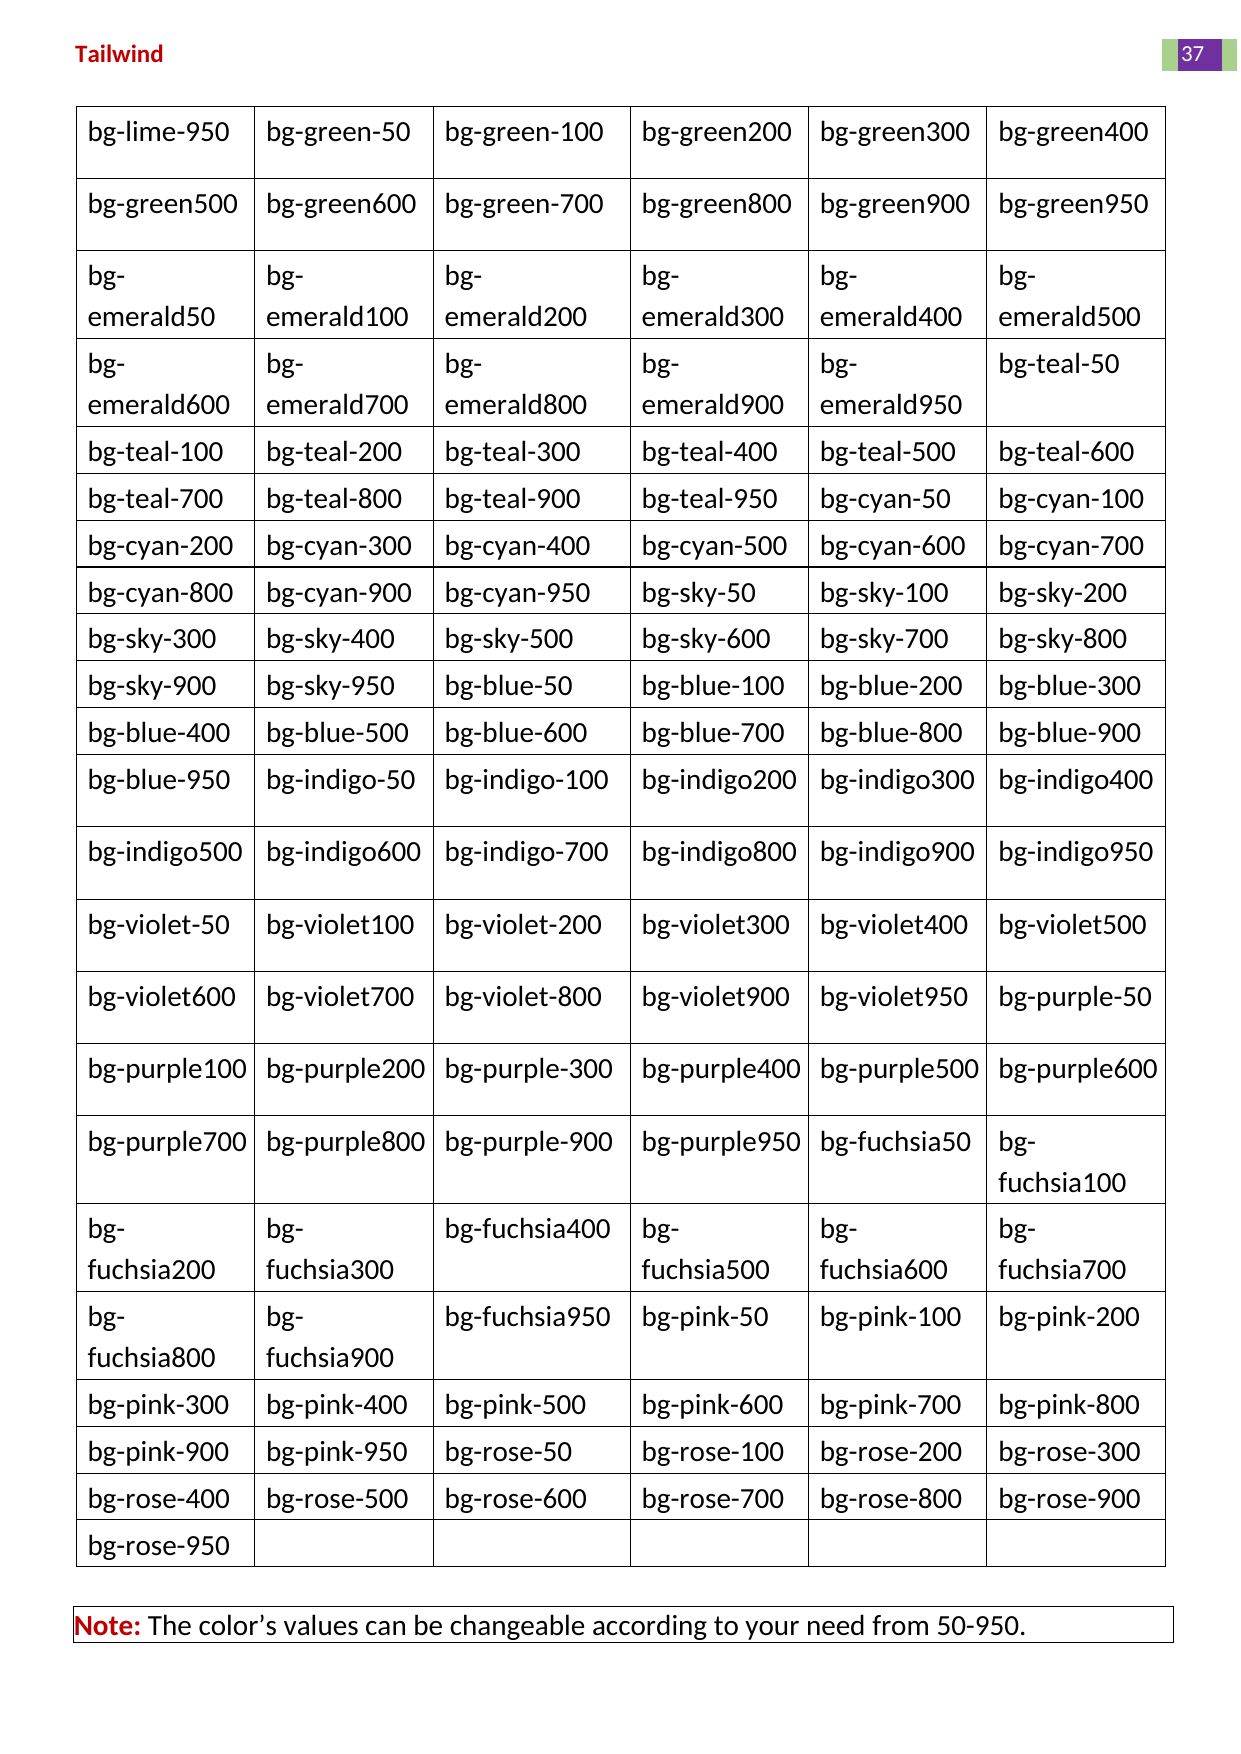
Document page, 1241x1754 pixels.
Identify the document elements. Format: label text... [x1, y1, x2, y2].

table_cell bg-pink-500 [434, 1380, 630, 1426]
table_cell bg-rose-100 [631, 1427, 808, 1472]
table_cell bg-purple600 [987, 1044, 1165, 1115]
table_cell bg-indigo-50 [255, 755, 433, 826]
table_cell bg-indigo200 [631, 755, 808, 826]
table_cell bg-purple-50 [987, 972, 1165, 1043]
table_cell bg-purple500 [809, 1044, 986, 1115]
table_cell bg-sky-700 [809, 614, 986, 660]
table_cell [255, 1520, 433, 1566]
table_cell bg-indigo500 [77, 827, 254, 898]
table_cell bg-blue-300 [987, 661, 1165, 707]
table_cell bg-cyan-500 [631, 521, 808, 566]
table_cell bg-fuchsia950 [434, 1292, 630, 1379]
table_cell bg-purple800 [255, 1116, 433, 1203]
table_cell bg-indigo950 [987, 827, 1165, 898]
table_cell bg-emerald700 [255, 339, 433, 426]
text Note: The color’s values can be changeable according to your need from 50-950. [74, 1607, 1173, 1642]
table_cell bg-fuchsia300 [255, 1204, 433, 1291]
table_cell bg-purple950 [631, 1116, 808, 1203]
table_cell bg-indigo400 [987, 755, 1165, 826]
table_cell bg-cyan-400 [434, 521, 630, 566]
table_cell bg-teal-300 [434, 427, 630, 473]
table_cell bg-blue-900 [987, 708, 1165, 754]
table_cell bg-sky-300 [77, 614, 254, 660]
table_cell bg-emerald300 [631, 251, 808, 338]
table_cell bg-sky-800 [987, 614, 1165, 660]
table_cell bg-green600 [255, 179, 433, 250]
table_cell bg-cyan-50 [809, 474, 986, 519]
table_cell bg-pink-600 [631, 1380, 808, 1426]
table_cell bg-indigo600 [255, 827, 433, 898]
table_cell bg-sky-200 [987, 568, 1165, 613]
table_cell bg-fuchsia400 [434, 1204, 630, 1291]
table_cell bg-lime-950 [77, 107, 254, 178]
table_cell bg-blue-600 [434, 708, 630, 754]
table_cell bg-emerald950 [809, 339, 986, 426]
table_cell bg-fuchsia800 [77, 1292, 254, 1379]
table_cell bg-rose-600 [434, 1474, 630, 1519]
table_cell bg-green-100 [434, 107, 630, 178]
table_cell bg-cyan-300 [255, 521, 433, 566]
table_cell bg-purple700 [77, 1116, 254, 1203]
table_cell bg-indigo300 [809, 755, 986, 826]
table_cell bg-rose-900 [987, 1474, 1165, 1519]
table_cell bg-sky-600 [631, 614, 808, 660]
table_cell bg-cyan-900 [255, 568, 433, 613]
table_cell bg-sky-400 [255, 614, 433, 660]
table_cell bg-fuchsia500 [631, 1204, 808, 1291]
table_cell bg-emerald500 [987, 251, 1165, 338]
table_cell bg-fuchsia600 [809, 1204, 986, 1291]
table_cell bg-indigo800 [631, 827, 808, 898]
table_cell bg-teal-50 [987, 339, 1165, 426]
table_cell bg-green-50 [255, 107, 433, 178]
table_cell bg-rose-700 [631, 1474, 808, 1519]
table_cell bg-pink-950 [255, 1427, 433, 1472]
table_cell bg-pink-300 [77, 1380, 254, 1426]
table_cell bg-cyan-100 [987, 474, 1165, 519]
table_cell bg-pink-50 [631, 1292, 808, 1379]
table_cell bg-cyan-700 [987, 521, 1165, 566]
table_cell bg-teal-950 [631, 474, 808, 519]
table_cell bg-violet900 [631, 972, 808, 1043]
table_cell bg-teal-800 [255, 474, 433, 519]
table_cell bg-pink-800 [987, 1380, 1165, 1426]
table_cell bg-purple-300 [434, 1044, 630, 1115]
table_cell bg-emerald200 [434, 251, 630, 338]
table_cell bg-blue-400 [77, 708, 254, 754]
table_cell bg-purple400 [631, 1044, 808, 1115]
table_cell bg-teal-700 [77, 474, 254, 519]
table_cell bg-teal-500 [809, 427, 986, 473]
table_cell bg-rose-950 [77, 1520, 254, 1566]
table_cell bg-purple200 [255, 1044, 433, 1115]
table_cell bg-violet100 [255, 900, 433, 971]
table_cell bg-sky-500 [434, 614, 630, 660]
table_cell bg-fuchsia200 [77, 1204, 254, 1291]
table_cell bg-violet600 [77, 972, 254, 1043]
table_cell bg-teal-100 [77, 427, 254, 473]
table_cell bg-sky-900 [77, 661, 254, 707]
table_cell bg-teal-400 [631, 427, 808, 473]
table_cell bg-indigo-100 [434, 755, 630, 826]
table_cell bg-blue-100 [631, 661, 808, 707]
table_cell bg-rose-300 [987, 1427, 1165, 1472]
table_cell bg-green500 [77, 179, 254, 250]
table_cell bg-blue-200 [809, 661, 986, 707]
table_cell bg-emerald800 [434, 339, 630, 426]
table_cell bg-green200 [631, 107, 808, 178]
table_cell bg-blue-950 [77, 755, 254, 826]
table_cell bg-cyan-800 [77, 568, 254, 613]
table_cell bg-rose-400 [77, 1474, 254, 1519]
table_cell bg-green800 [631, 179, 808, 250]
table_cell bg-violet500 [987, 900, 1165, 971]
table_cell bg-teal-600 [987, 427, 1165, 473]
table_cell bg-emerald600 [77, 339, 254, 426]
table_cell bg-emerald50 [77, 251, 254, 338]
table_cell bg-teal-200 [255, 427, 433, 473]
table_cell bg-rose-800 [809, 1474, 986, 1519]
table_cell bg-violet300 [631, 900, 808, 971]
table_cell bg-violet-800 [434, 972, 630, 1043]
table_cell bg-green300 [809, 107, 986, 178]
table_cell bg-fuchsia50 [809, 1116, 986, 1203]
table_cell bg-green950 [987, 179, 1165, 250]
table_cell bg-cyan-200 [77, 521, 254, 566]
table_cell bg-blue-50 [434, 661, 630, 707]
table_cell bg-sky-950 [255, 661, 433, 707]
table_cell bg-violet400 [809, 900, 986, 971]
table_cell [987, 1520, 1165, 1566]
table_cell bg-fuchsia700 [987, 1204, 1165, 1291]
table_cell bg-pink-900 [77, 1427, 254, 1472]
table_cell bg-blue-800 [809, 708, 986, 754]
table_cell bg-green400 [987, 107, 1165, 178]
table_cell bg-rose-200 [809, 1427, 986, 1472]
table_cell [631, 1520, 808, 1566]
table_cell bg-cyan-600 [809, 521, 986, 566]
table_cell bg-violet950 [809, 972, 986, 1043]
table_cell bg-emerald100 [255, 251, 433, 338]
table_cell [809, 1520, 986, 1566]
table_cell bg-blue-500 [255, 708, 433, 754]
table_cell bg-pink-400 [255, 1380, 433, 1426]
table_cell bg-purple-900 [434, 1116, 630, 1203]
table_cell bg-indigo900 [809, 827, 986, 898]
table_cell bg-sky-100 [809, 568, 986, 613]
table_cell bg-emerald900 [631, 339, 808, 426]
table_cell bg-green-700 [434, 179, 630, 250]
table_cell bg-fuchsia100 [987, 1116, 1165, 1203]
table_cell bg-pink-200 [987, 1292, 1165, 1379]
table_cell bg-violet-200 [434, 900, 630, 971]
table_cell bg-pink-700 [809, 1380, 986, 1426]
table_cell bg-cyan-950 [434, 568, 630, 613]
table_cell bg-green900 [809, 179, 986, 250]
table_cell bg-indigo-700 [434, 827, 630, 898]
table_cell bg-rose-50 [434, 1427, 630, 1472]
table_cell bg-rose-500 [255, 1474, 433, 1519]
table_cell bg-pink-100 [809, 1292, 986, 1379]
table_cell bg-violet-50 [77, 900, 254, 971]
table_cell bg-violet700 [255, 972, 433, 1043]
table_cell bg-teal-900 [434, 474, 630, 519]
table_cell bg-emerald400 [809, 251, 986, 338]
table_cell bg-blue-700 [631, 708, 808, 754]
table_cell bg-sky-50 [631, 568, 808, 613]
table_cell [434, 1520, 630, 1566]
table_cell bg-purple100 [77, 1044, 254, 1115]
table_cell bg-fuchsia900 [255, 1292, 433, 1379]
